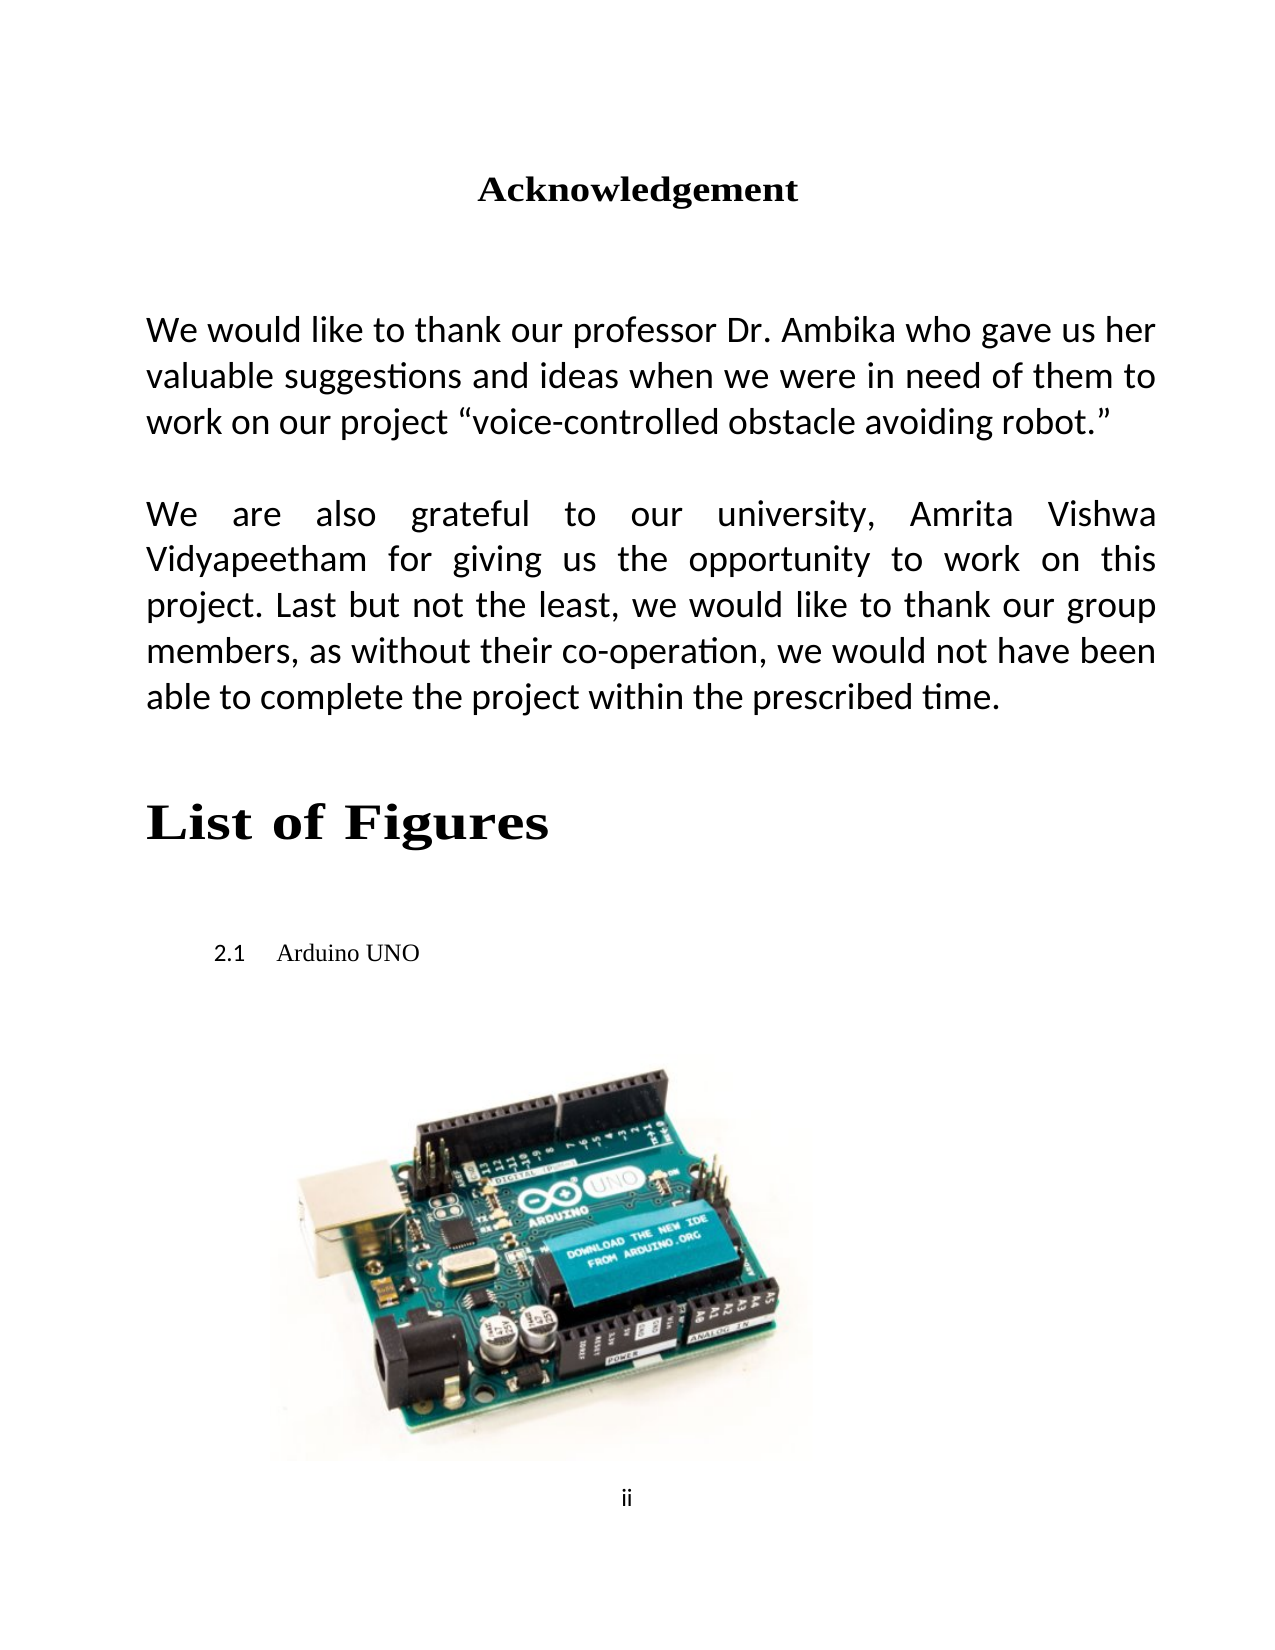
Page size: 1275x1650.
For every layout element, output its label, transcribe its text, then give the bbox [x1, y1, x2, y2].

list Arduino UNO [213, 937, 1158, 968]
text We are also grateful to our university, Amrita Vishwa Vidyapeetham for giving us the opportunity to work on this project. Last but not the least, we would like to thank our group members, as without their co-operation, we would not have been able to complete the project within the prescribed time. [146, 489, 1158, 719]
subtitle Acknowledgement [407, 168, 868, 209]
text We would like to thank our professor Dr. Ambika who gave us her valuable suggestions and ideas when we were in need of them to work on our project “voice-controlled obstacle avoiding robot.” [146, 306, 1158, 444]
subtitle List of Figures [146, 792, 1158, 850]
picture [269, 1054, 813, 1461]
